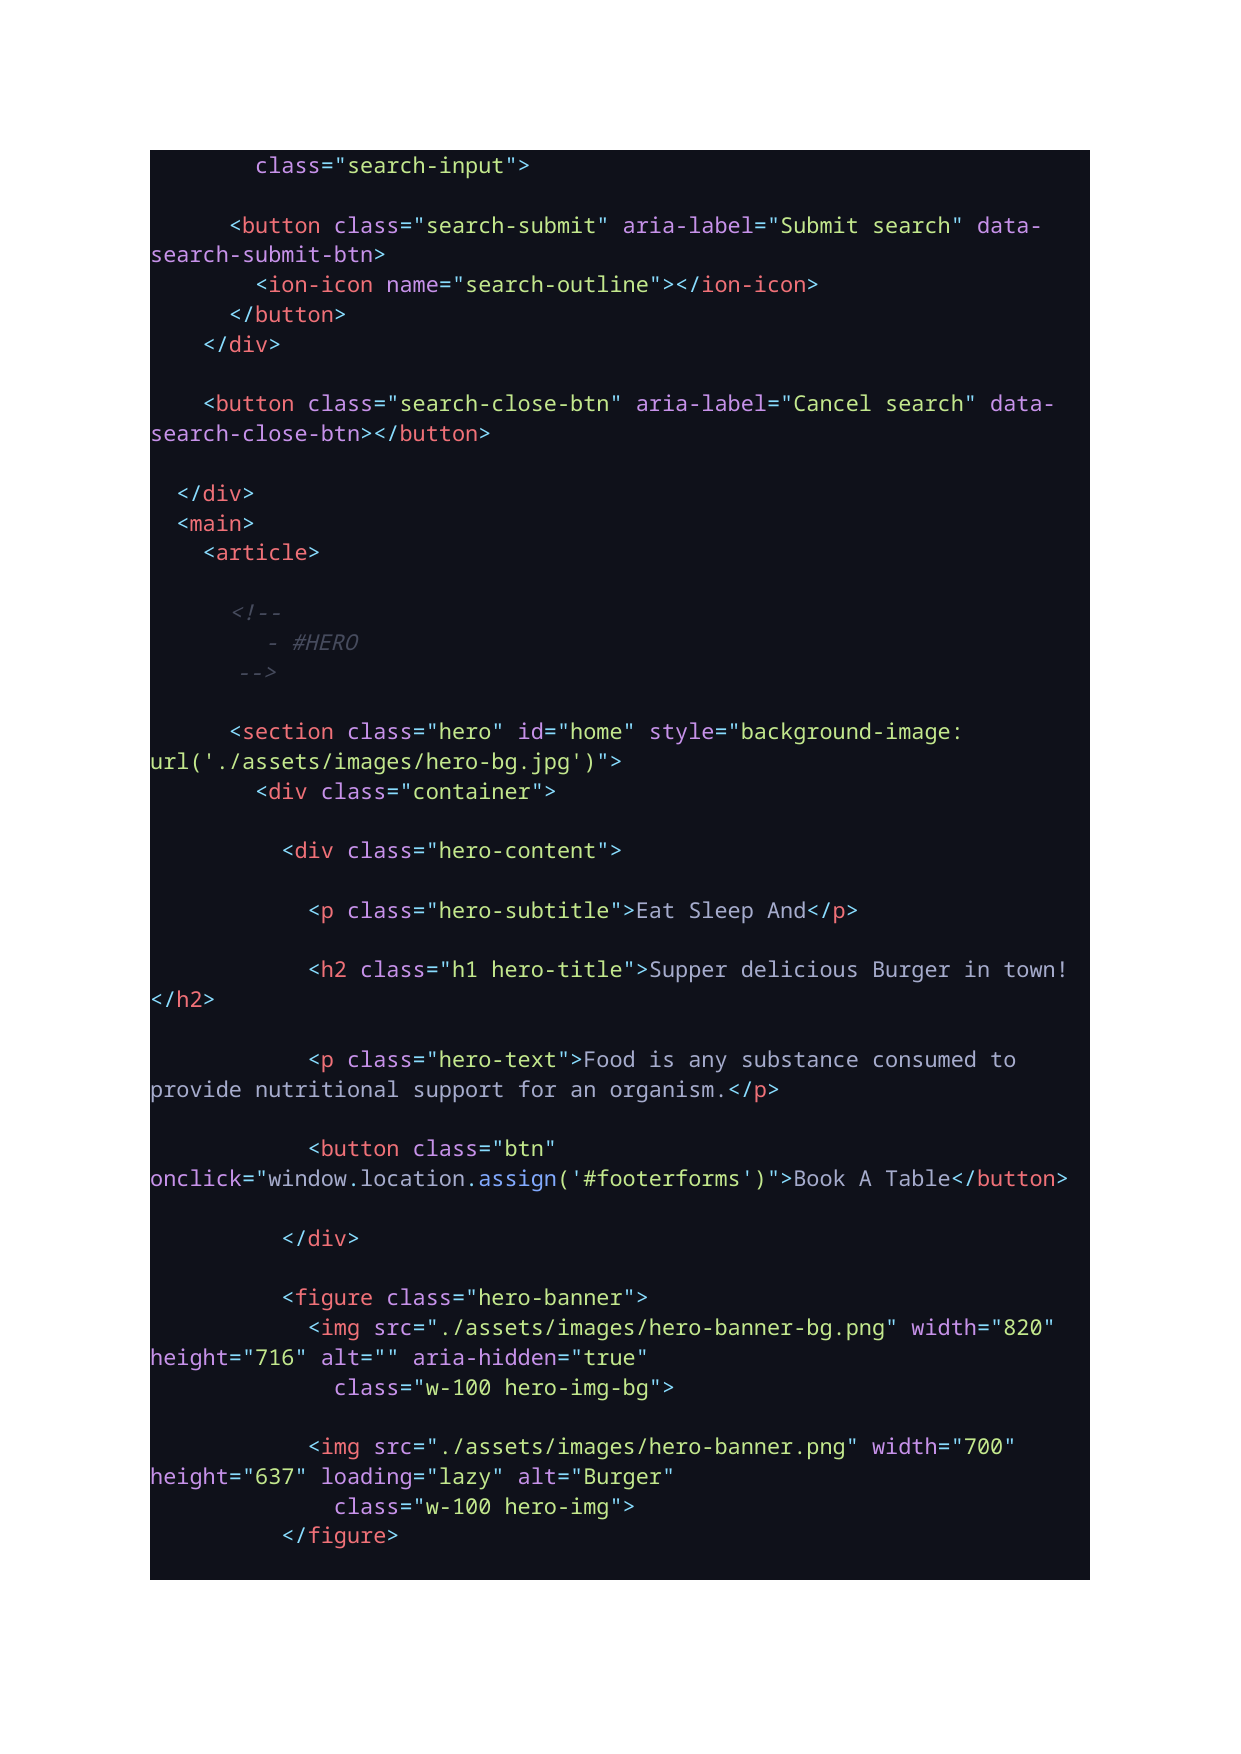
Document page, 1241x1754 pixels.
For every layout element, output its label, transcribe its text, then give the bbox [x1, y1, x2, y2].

text <!-- [150, 597, 1090, 627]
text <button class="search-submit" aria-label="Submit search" data-search-submit-btn> [150, 209, 1090, 269]
text </figure> [150, 1520, 1090, 1550]
text <h2 class="h1 hero-title">Supper delicious Burger in town!</h2> [150, 954, 1090, 1014]
text </div> [150, 478, 1090, 507]
text </div> [150, 329, 1090, 358]
text <div class="hero-content"> [150, 835, 1090, 865]
text <p class="hero-text">Food is any substance consumed to provide nutritional support for an organism.</p> [150, 1044, 1090, 1103]
text <img src="./assets/images/hero-banner-bg.png" width="820" height="716" alt="" aria-hidden="true" [150, 1312, 1090, 1371]
text <img src="./assets/images/hero-banner.png" width="700" height="637" loading="lazy" alt="Burger" [150, 1431, 1090, 1491]
text <button class="search-close-btn" aria-label="Cancel search" data-search-close-btn></button> [150, 388, 1090, 448]
text <figure class="hero-banner"> [150, 1282, 1090, 1312]
text class="w-100 hero-img-bg"> [150, 1371, 1090, 1401]
text <button class="btn" onclick="window.location.assign('#footerforms')">Book A Table</button> [150, 1133, 1090, 1193]
text <p class="hero-subtitle">Eat Sleep And</p> [150, 895, 1090, 924]
text --> [150, 656, 1090, 686]
text <article> [150, 537, 1090, 567]
text <ion-icon name="search-outline"></ion-icon> [150, 269, 1090, 299]
text </button> [150, 299, 1090, 329]
text </div> [150, 1222, 1090, 1252]
text - #HERO [150, 627, 1090, 656]
text <section class="hero" id="home" style="background-image: url('./assets/images/hero-bg.jpg')"> [150, 716, 1090, 776]
text <main> [150, 507, 1090, 537]
text class="w-100 hero-img"> [150, 1491, 1090, 1520]
text class="search-input"> [150, 150, 1090, 180]
text <div class="container"> [150, 776, 1090, 805]
